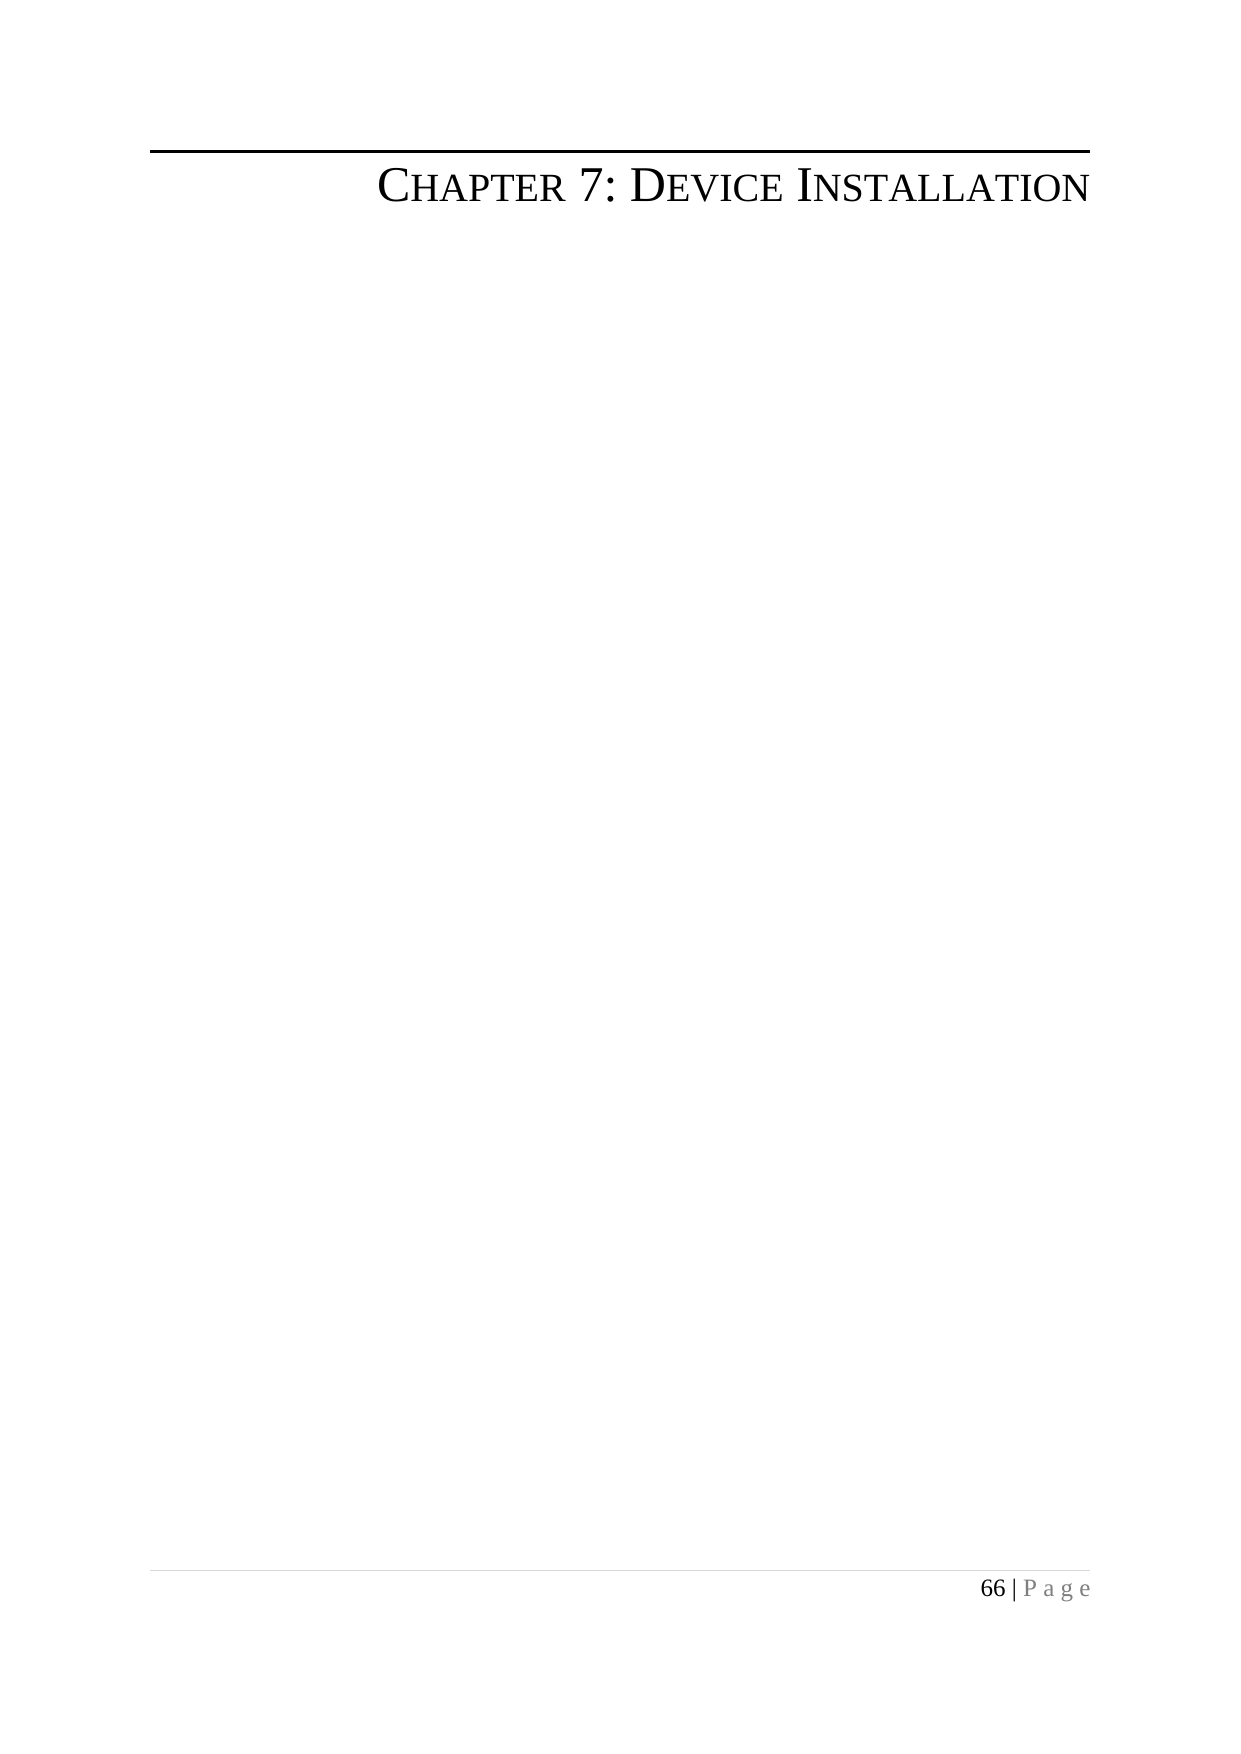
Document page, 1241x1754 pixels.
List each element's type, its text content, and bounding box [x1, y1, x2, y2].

title Chapter 7: Device Installation [150, 153, 1090, 213]
